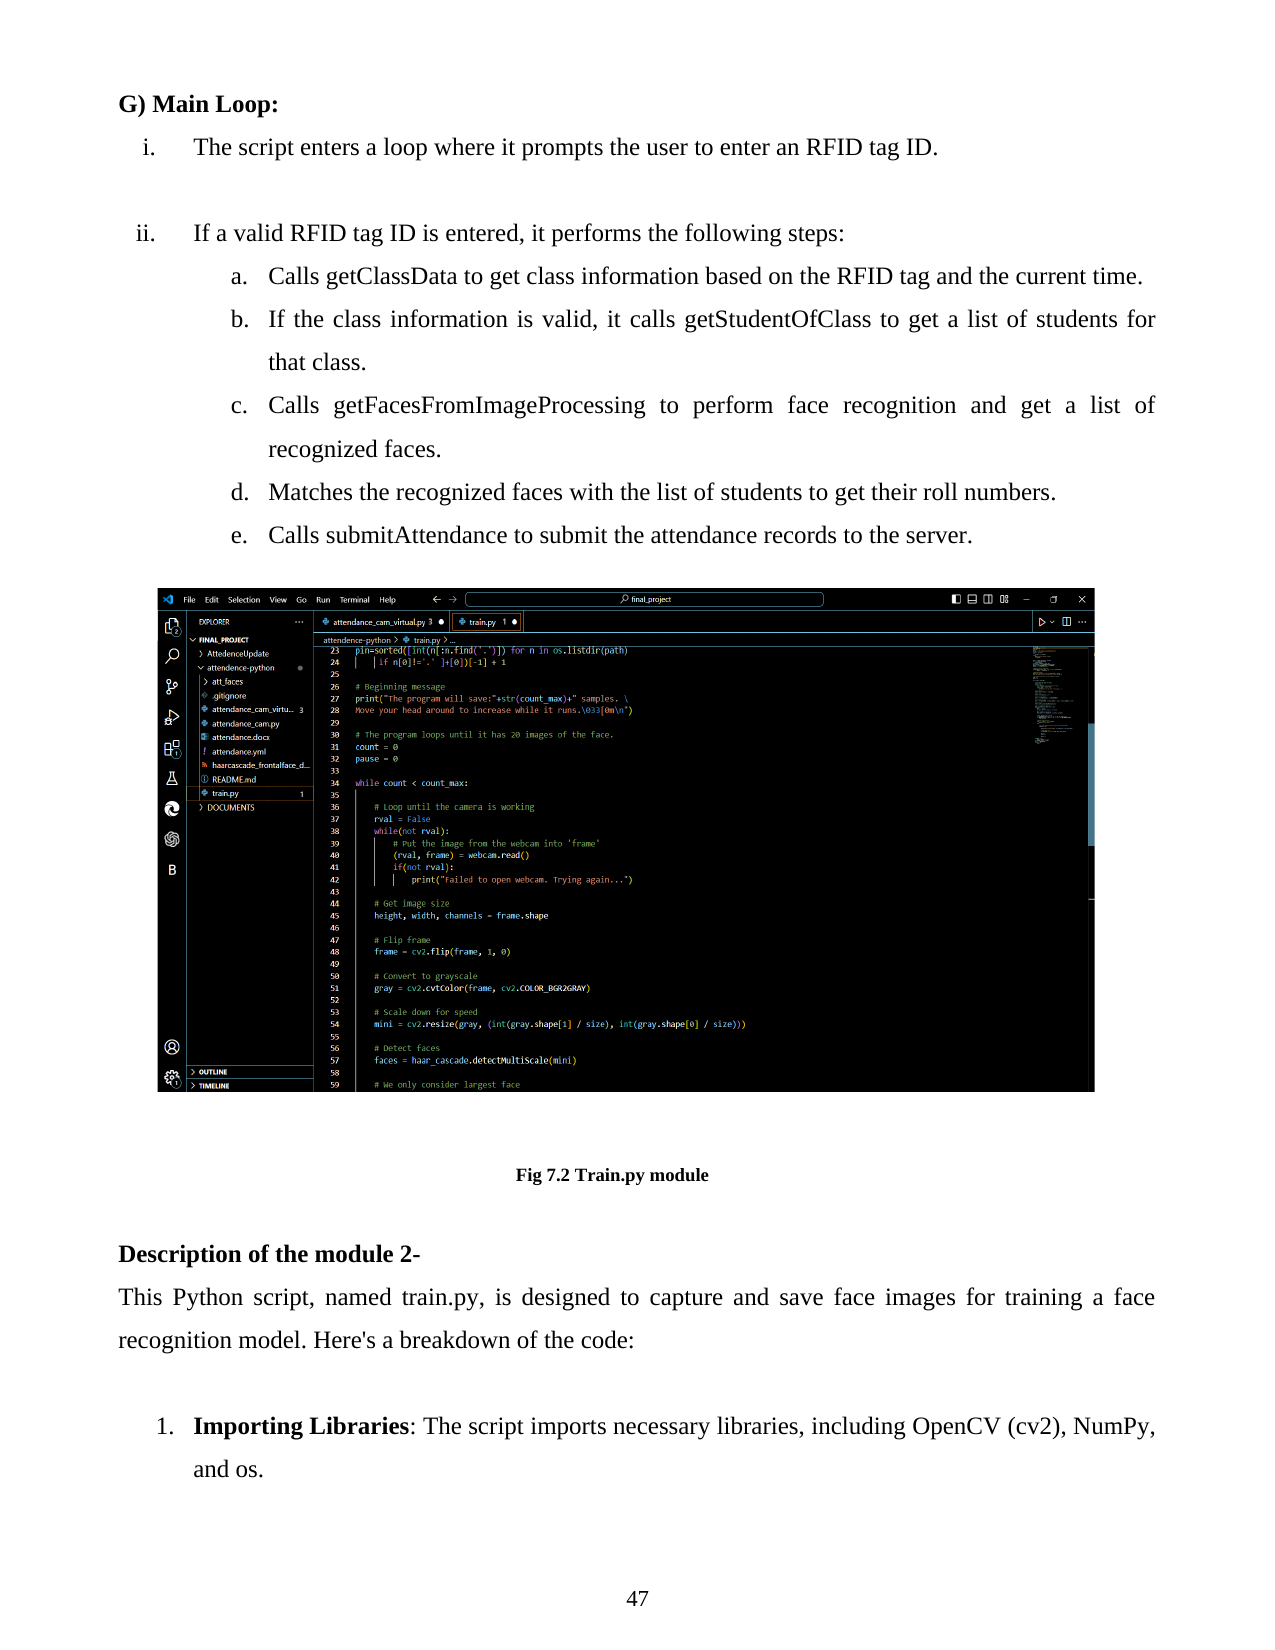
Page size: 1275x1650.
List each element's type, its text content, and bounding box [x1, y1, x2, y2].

text Description of the module 2- [118, 1239, 1157, 1268]
text This Python script, named train.py, is designed to capture and save face images for training a face recognition model. Here's a breakdown of the code: [118, 1282, 1157, 1354]
list Calls submitAttendance to submit the attendance records to the server. [231, 520, 1157, 549]
list The script enters a loop where it prompts the user to enter an RFID tag ID. [156, 132, 1157, 161]
list Importing Libraries: The script imports necessary libraries, including OpenCV (cv2), NumPy, and os. [156, 1411, 1157, 1483]
list If a valid RFID tag ID is entered, it performs the following steps: [156, 218, 1157, 247]
text Fig 7.2 Train.py module [118, 1163, 1157, 1185]
list If the class information is valid, it calls getStudentOfClass to get a list of students for that class. [231, 304, 1157, 376]
list Calls getClassData to get class information based on the RFID tag and the current time. [231, 261, 1157, 290]
list Matches the recognized faces with the list of students to get their roll numbers. [231, 477, 1157, 506]
list Calls getFacesFromImageProcessing to perform face recognition and get a list of recognized faces. [231, 391, 1157, 462]
text G) Main Loop: [118, 89, 1157, 117]
picture [157, 588, 1095, 1092]
